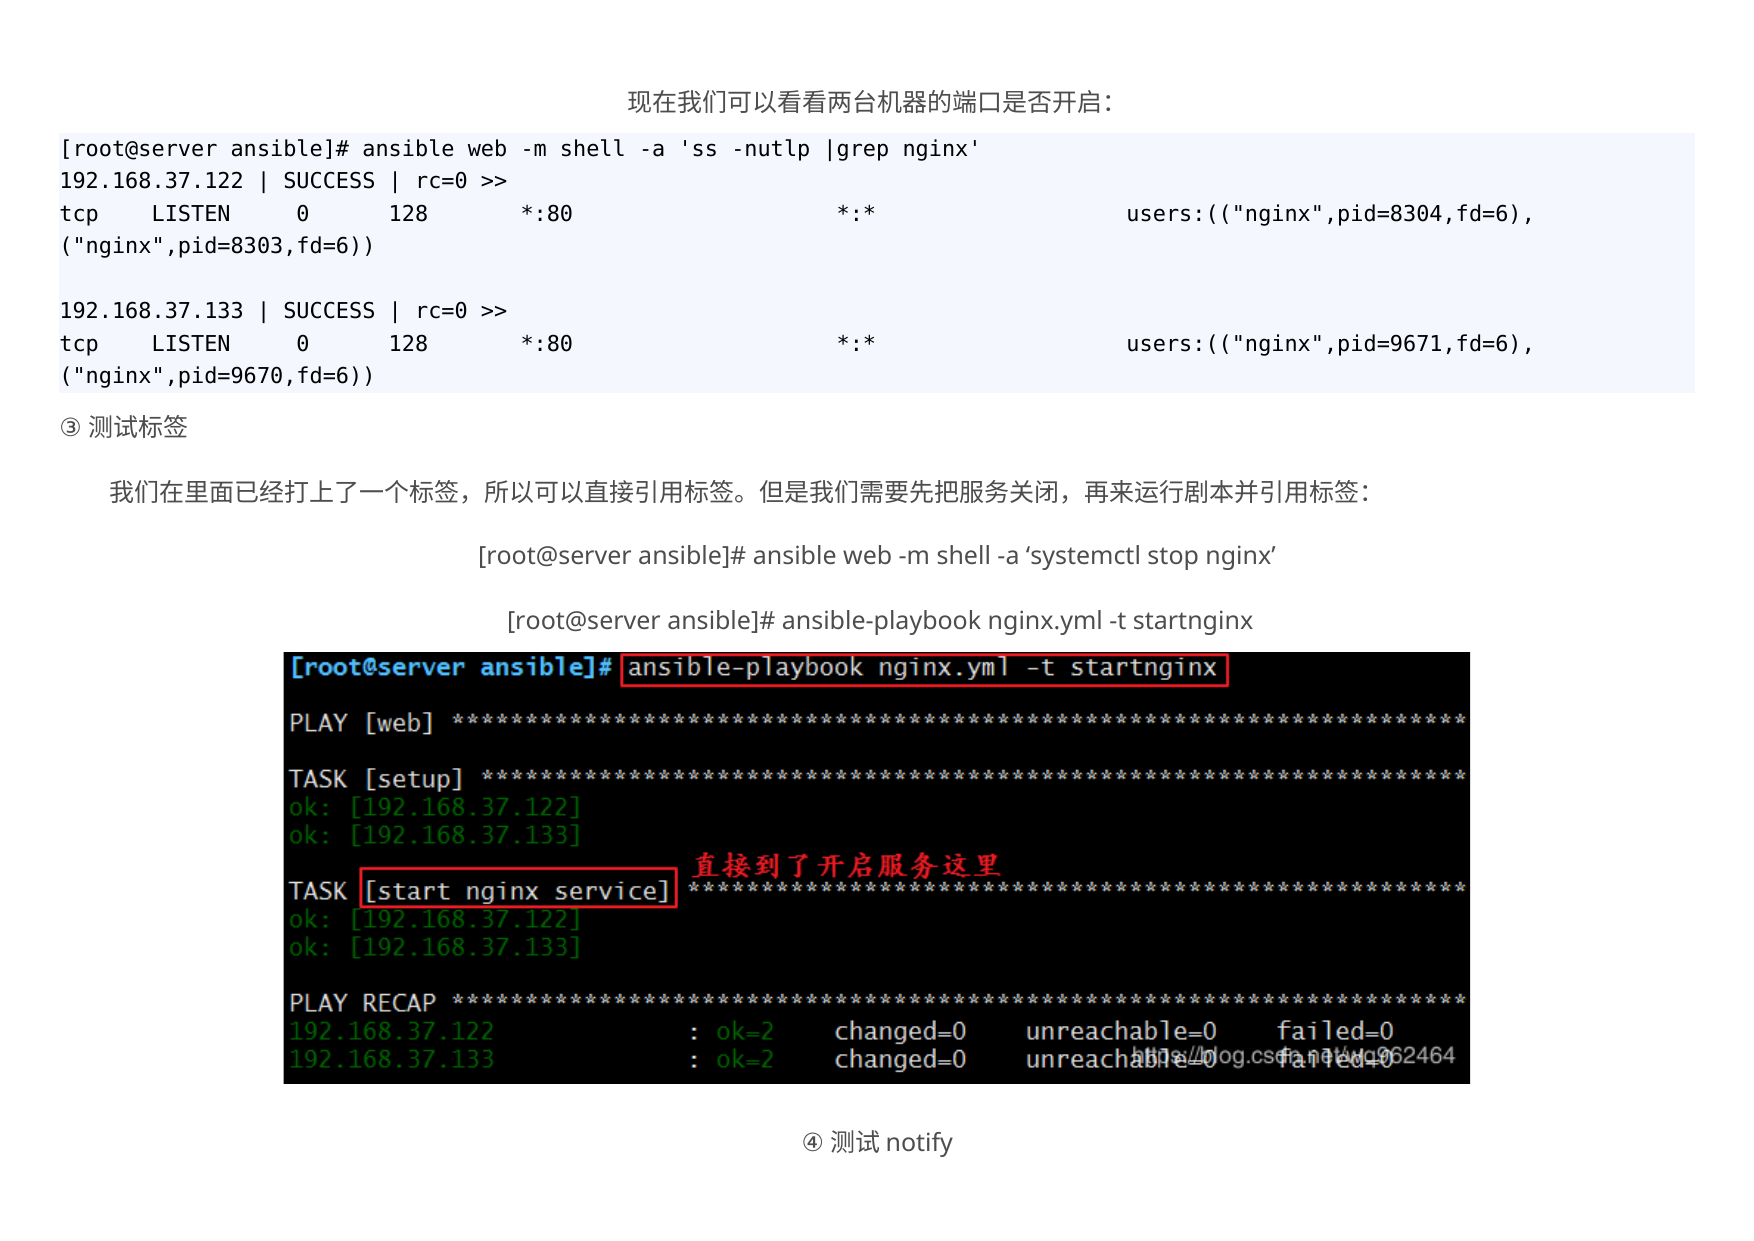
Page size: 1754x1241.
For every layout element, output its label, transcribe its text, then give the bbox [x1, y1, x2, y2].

text 192.168.37.122 | SUCCESS | rc=0 >> [59, 165, 1695, 198]
picture [283, 652, 1471, 1084]
text ③ 测试标签 我们在里面已经打上了一个标签，所以可以直接引用标签。但是我们需要先把服务关闭，再来运行剧本并引用标签： [59, 393, 1695, 523]
text tcp LISTEN 0 128 *:80 *:* users:(("nginx",pid=8304,fd=6),("nginx",pid=8303,fd=6)) [59, 198, 1695, 263]
text [root@server ansible]# ansible web -m shell -a ‘systemctl stop nginx’ [59, 523, 1695, 588]
text ④ 测试notify [59, 1108, 1695, 1173]
text [root@server ansible]# ansible web -m shell -a 'ss -nutlp |grep nginx' [59, 133, 1695, 165]
text 现在我们可以看看两台机器的端口是否开启： [59, 68, 1695, 133]
text 192.168.37.133 | SUCCESS | rc=0 >> [59, 295, 1695, 328]
text tcp LISTEN 0 128 *:80 *:* users:(("nginx",pid=9671,fd=6),("nginx",pid=9670,fd=6)) [59, 328, 1695, 393]
text [root@server ansible]# ansible-playbook nginx.yml -t startnginx [59, 588, 1695, 653]
